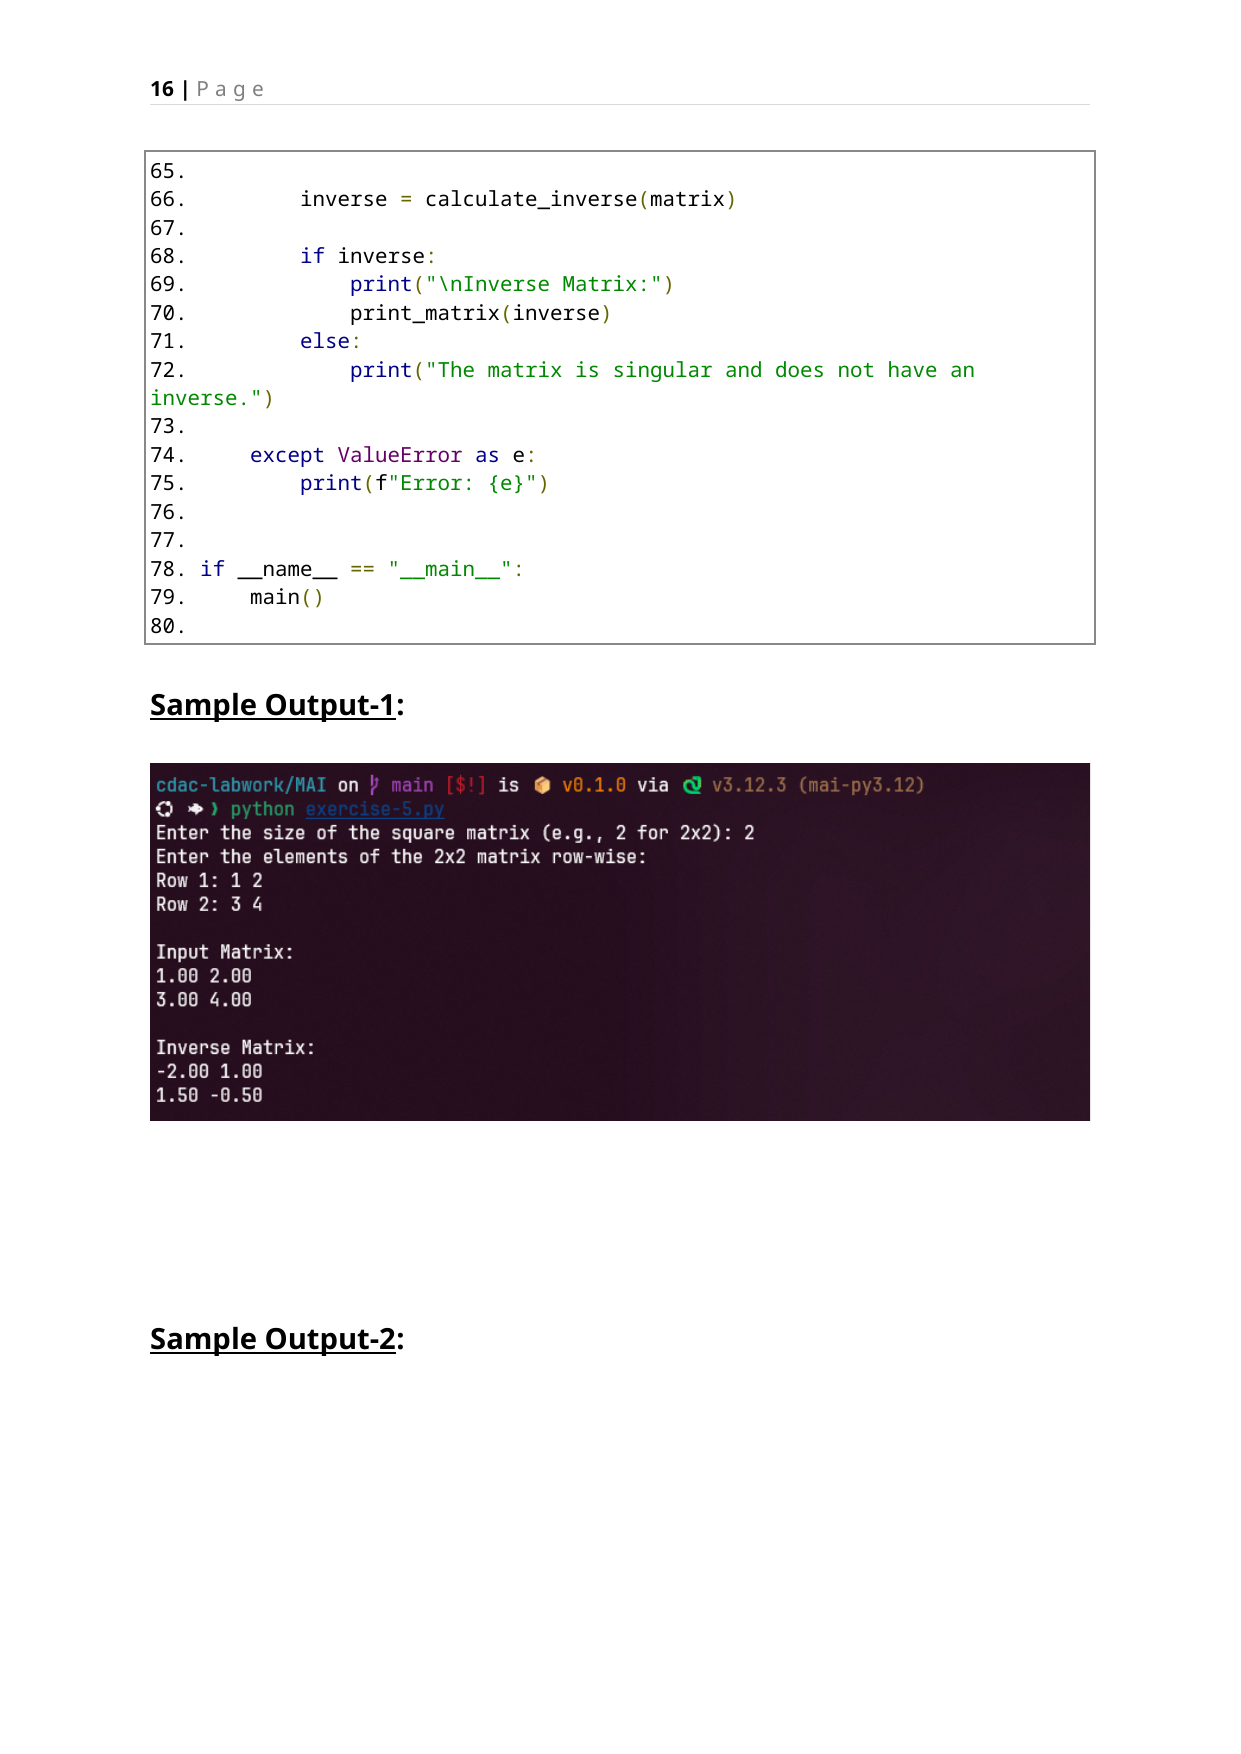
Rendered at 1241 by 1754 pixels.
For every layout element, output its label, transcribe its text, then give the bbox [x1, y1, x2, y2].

text 79. main() [150, 582, 1090, 605]
text 66. inverse = calculate_inverse(matrix) [150, 184, 1090, 213]
text 70. print_matrix(inverse) [150, 298, 1090, 326]
picture [150, 763, 1091, 1121]
text 77. [150, 525, 1090, 554]
text 74. except ValueError as e: [150, 440, 1090, 468]
text 73. [150, 412, 1090, 440]
text 78. if __name__ == "__main__": [150, 554, 1090, 582]
text 80. [146, 605, 1094, 643]
text 75. print(f"Error: {e}") [150, 468, 1090, 497]
text 69. print("\nInverse Matrix:") [150, 269, 1090, 298]
text 68. if inverse: [150, 241, 1090, 269]
text 76. [150, 497, 1090, 525]
text 71. else: [150, 326, 1090, 355]
text Sample Output-1: [150, 684, 1090, 724]
text 67. [150, 213, 1090, 241]
text 65. [146, 152, 1094, 184]
text 72. print("The matrix is singular and does not have an inverse.") [150, 355, 1090, 412]
text Sample Output-2: [150, 1318, 1090, 1358]
